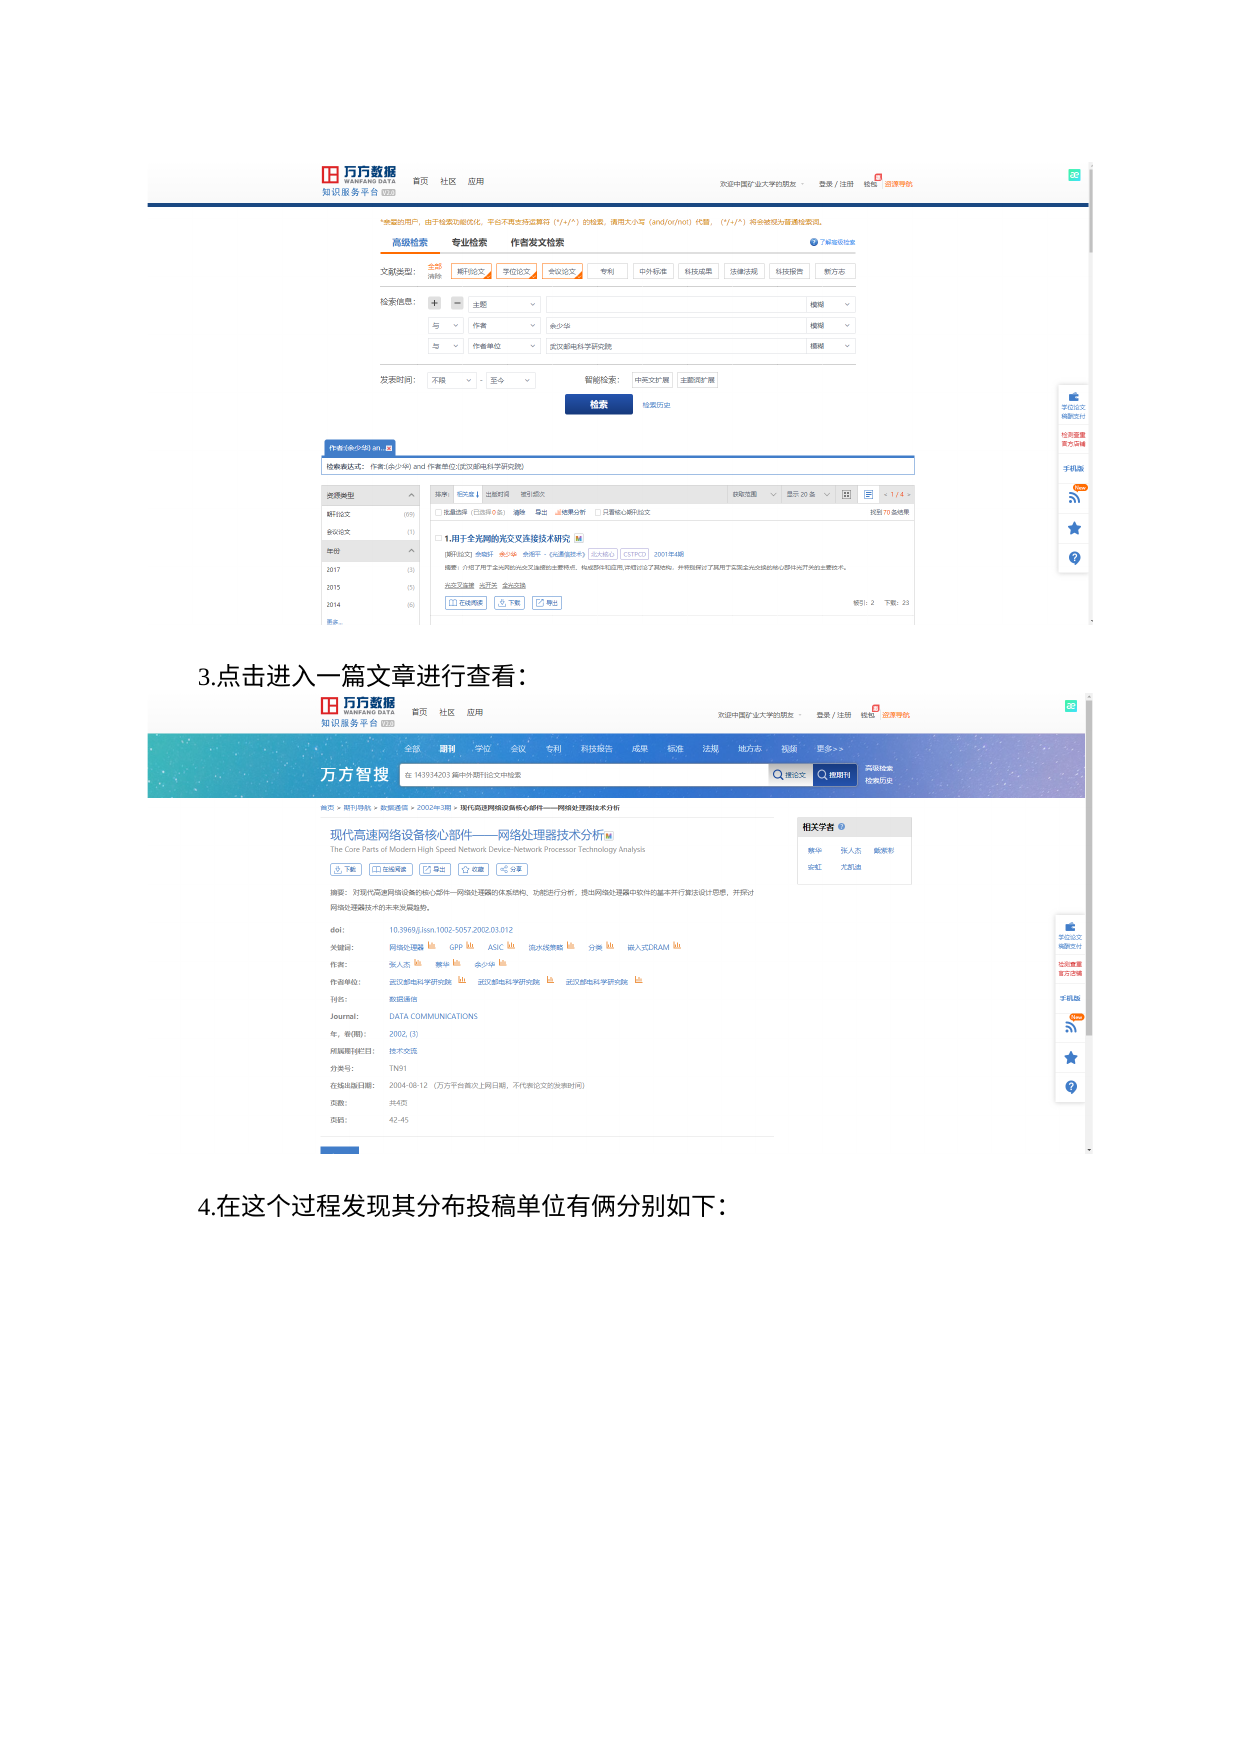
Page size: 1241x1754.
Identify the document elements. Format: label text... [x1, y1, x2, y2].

picture [147, 162, 1093, 625]
text 3.点击进入一篇文章进行查看： [148, 657, 1092, 693]
text 4.在这个过程发现其分布投稿单位有俩分别如下： [148, 1186, 1092, 1222]
picture [147, 693, 1093, 1154]
